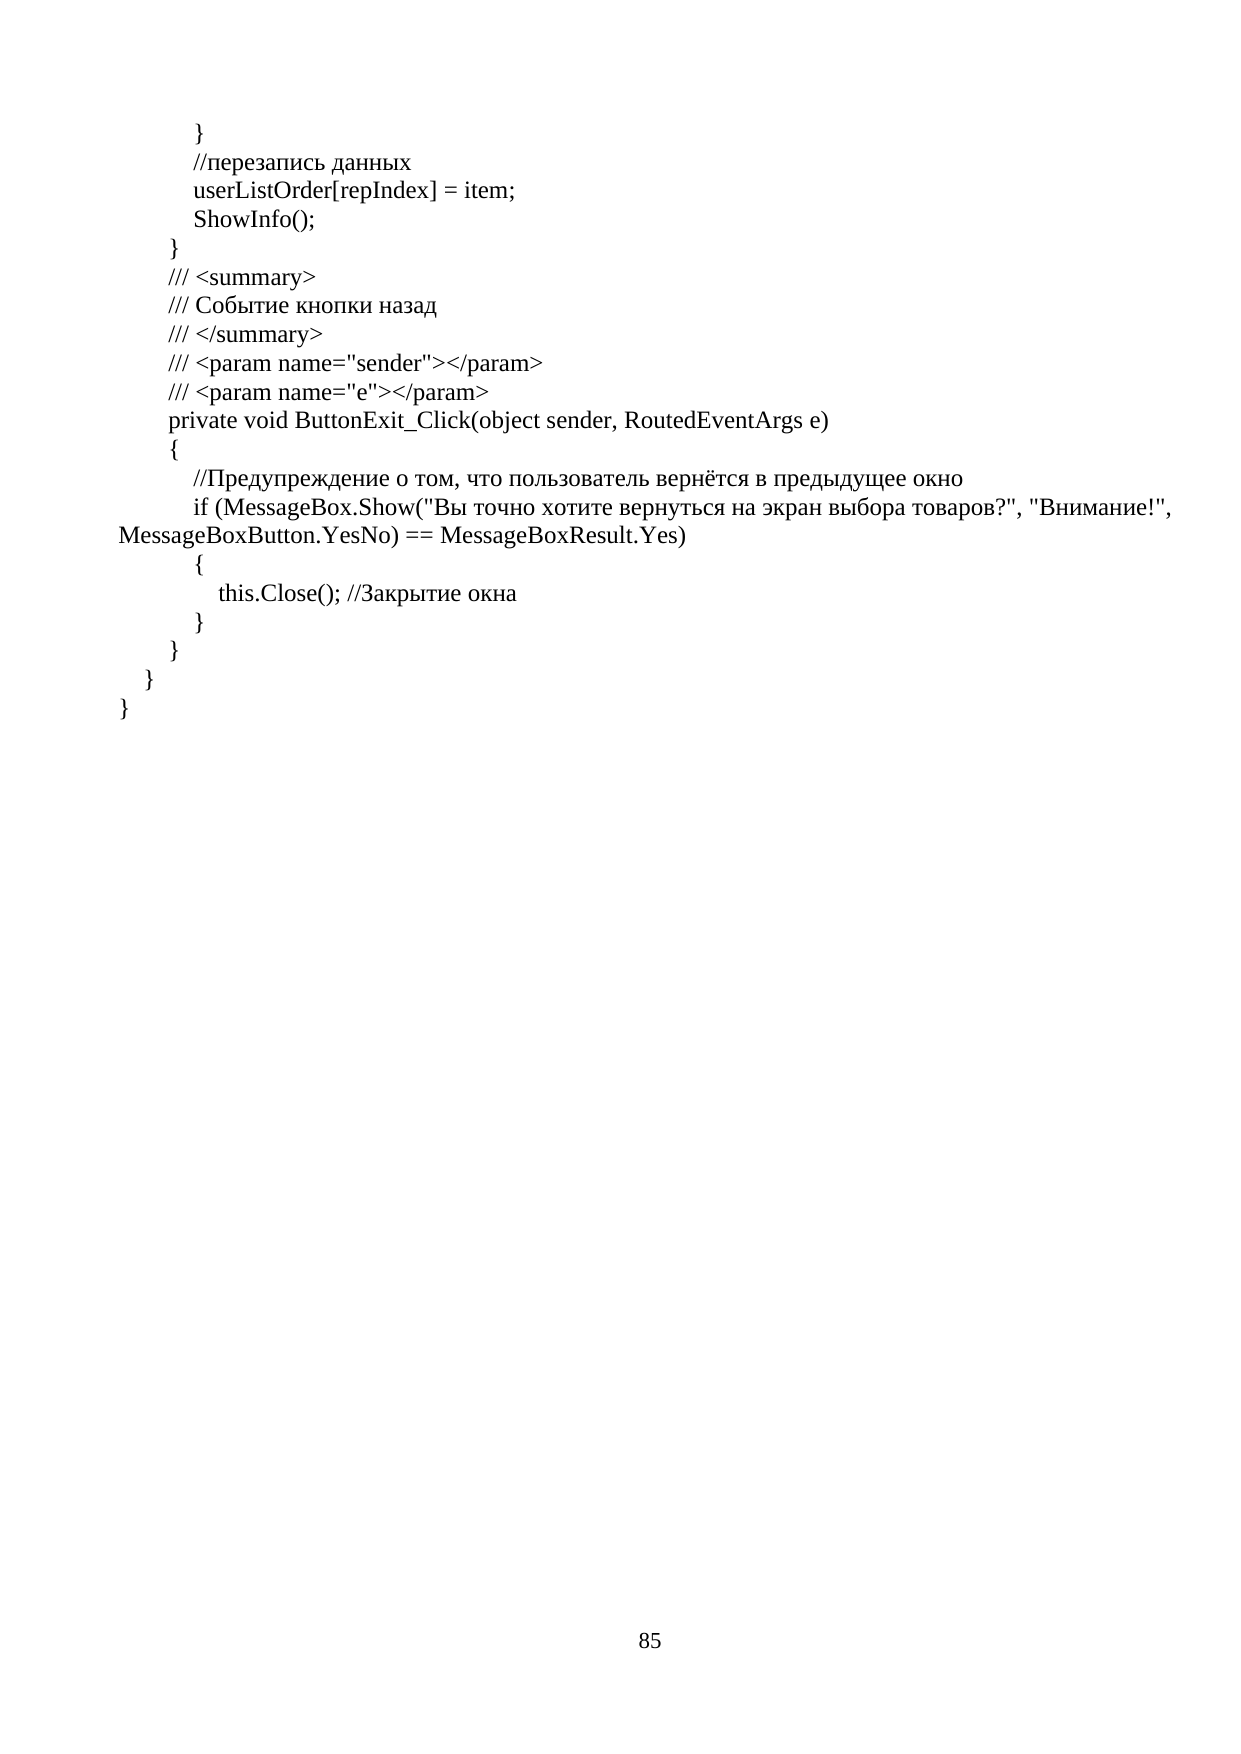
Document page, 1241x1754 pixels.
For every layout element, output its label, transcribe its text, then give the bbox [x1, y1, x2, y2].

text /// </summary> [118, 319, 1181, 348]
text } [118, 664, 1181, 693]
text //перезапись данных [118, 147, 1181, 176]
text /// <summary> [118, 262, 1181, 291]
text } [118, 607, 1181, 636]
text { [118, 434, 1181, 463]
text //Предупреждение о том, что пользователь вернётся в предыдущее окно [118, 463, 1181, 492]
text /// <param name="sender"></param> [118, 348, 1181, 377]
text private void ButtonExit_Click(object sender, RoutedEventArgs e) [118, 406, 1181, 434]
text } [118, 233, 1181, 262]
text } [118, 693, 1181, 722]
text this.Close(); //Закрытие окна [118, 578, 1181, 607]
text { [118, 549, 1181, 578]
text userListOrder[repIndex] = item; [118, 176, 1181, 204]
text } [118, 118, 1181, 147]
text /// <param name="e"></param> [118, 377, 1181, 406]
text } [118, 636, 1181, 664]
text ShowInfo(); [118, 204, 1181, 233]
text /// Событие кнопки назад [118, 291, 1181, 319]
text if (MessageBox.Show("Вы точно хотите вернуться на экран выбора товаров?", "Внимание!", MessageBoxButton.YesNo) == MessageBoxResult.Yes) [118, 492, 1181, 549]
